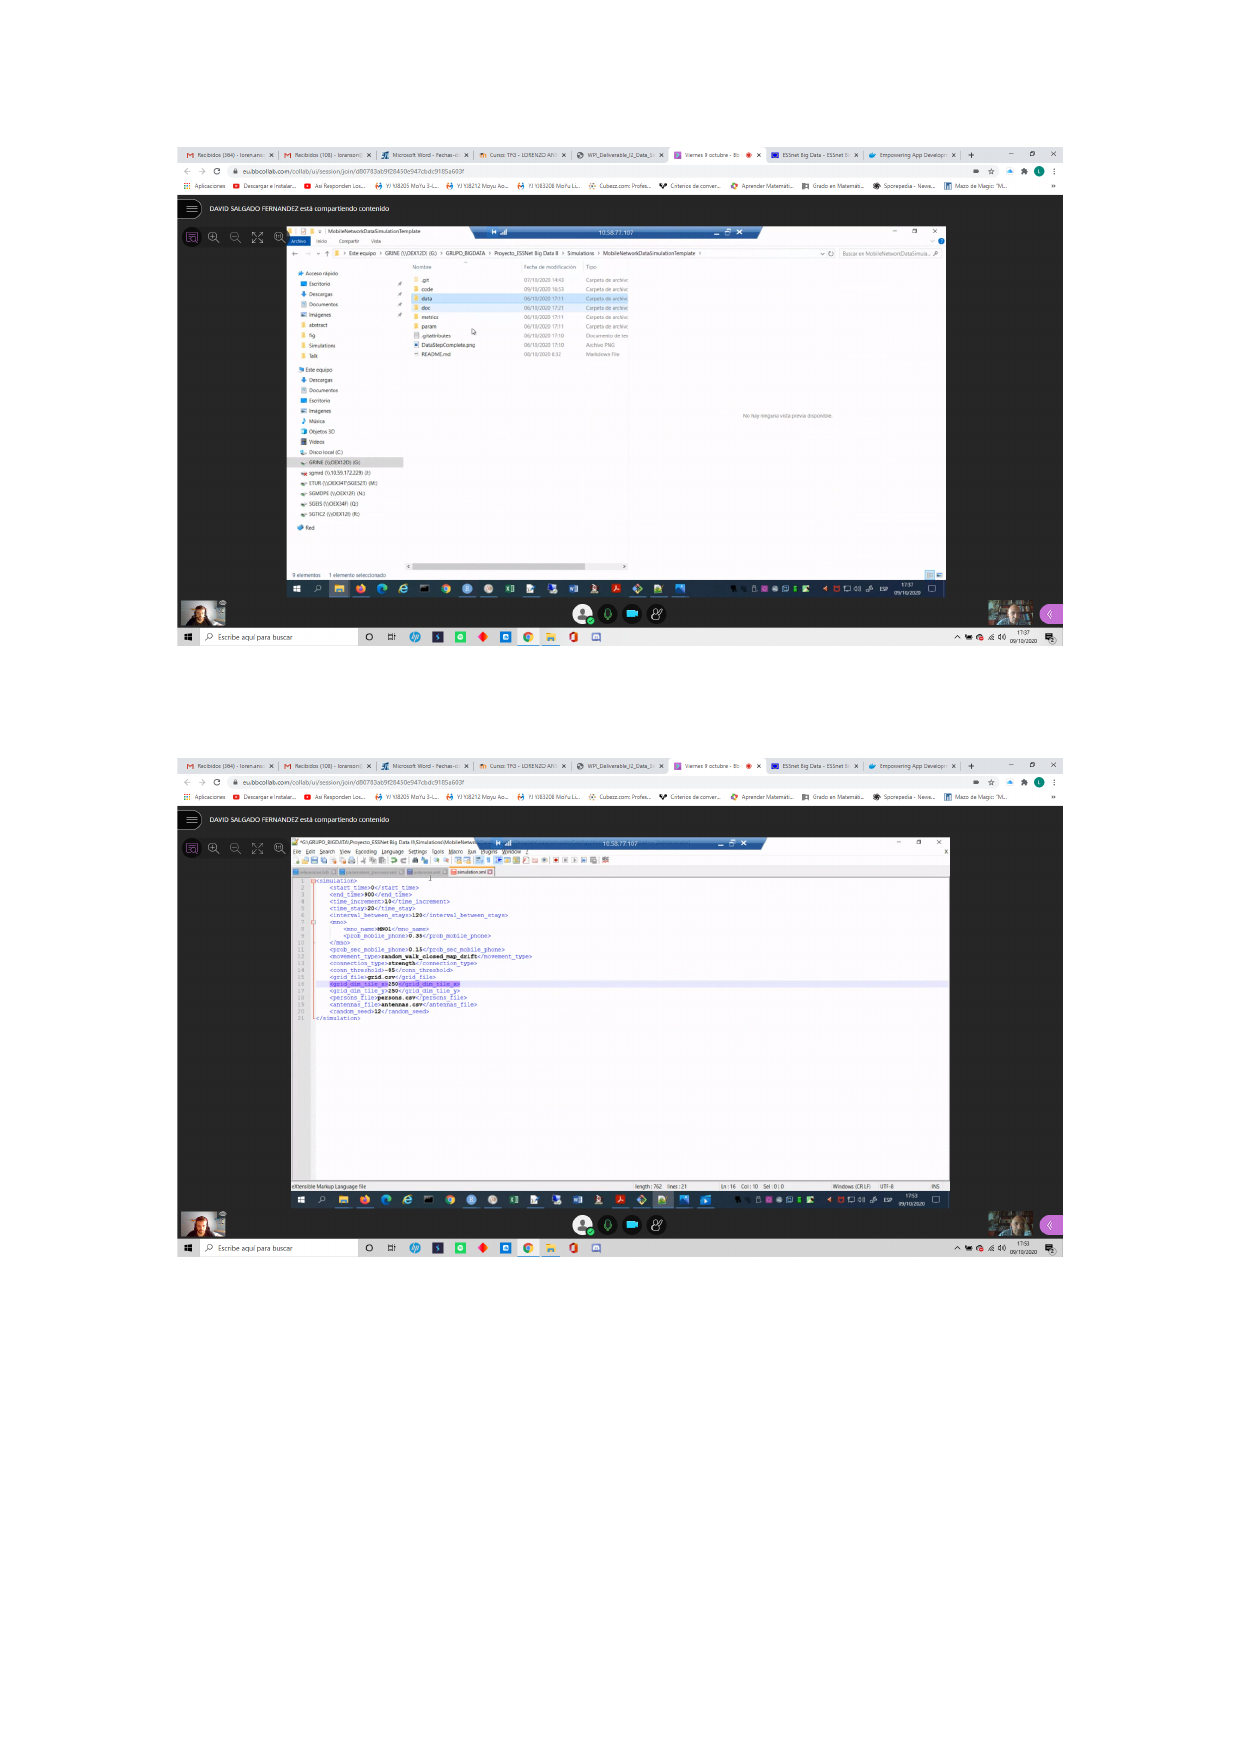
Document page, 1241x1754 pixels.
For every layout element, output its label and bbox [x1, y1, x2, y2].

picture [177, 147, 1063, 646]
picture [177, 758, 1063, 1257]
